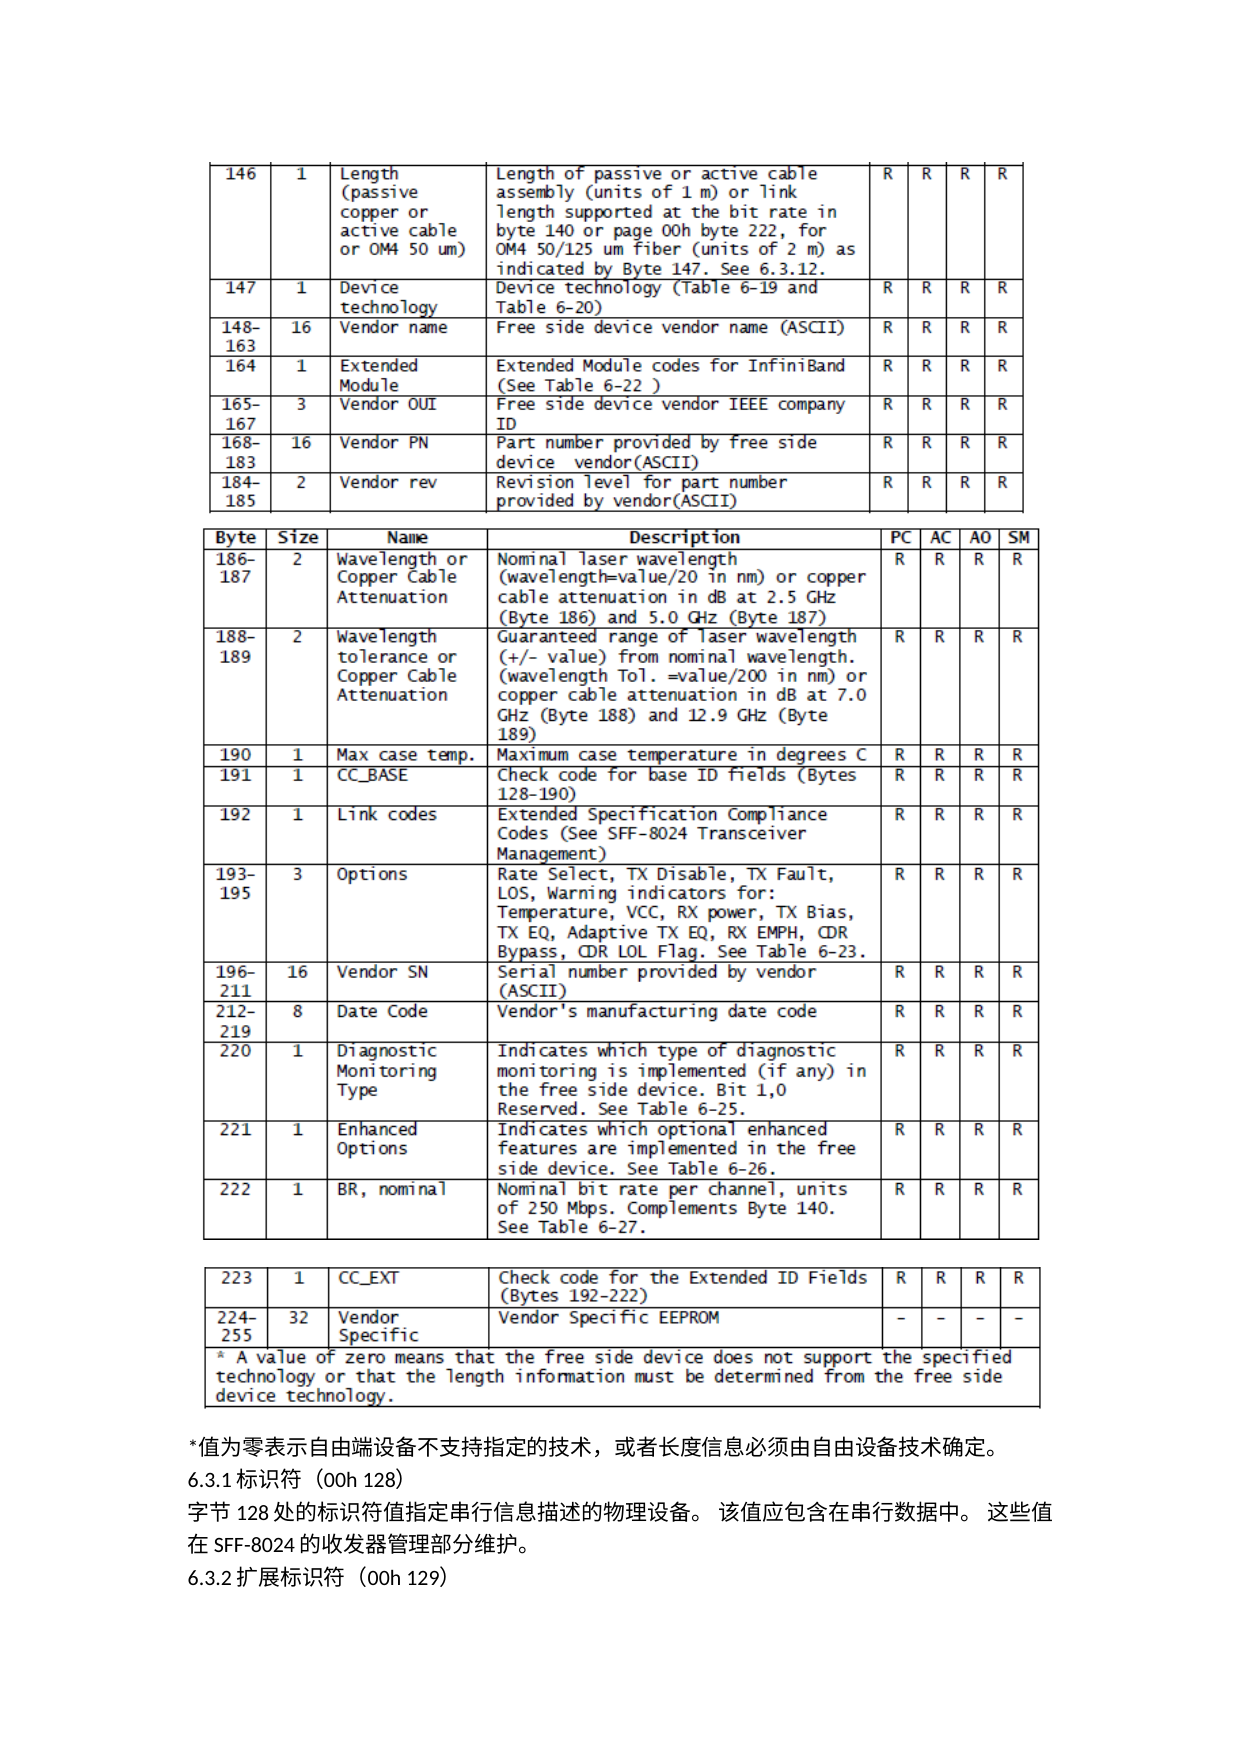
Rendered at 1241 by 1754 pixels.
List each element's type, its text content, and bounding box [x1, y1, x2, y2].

picture [187, 162, 1053, 516]
text 6.3.1标识符（00h 128） [187, 1462, 1053, 1494]
picture [187, 1267, 1053, 1417]
text 字节128处的标识符值指定串行信息描述的物理设备。 该值应包含在串行数据中。 这些值在SFF-8024的收发器管理部分维护。 [187, 1494, 1053, 1559]
picture [187, 519, 1053, 1240]
text 6.3.2扩展标识符（00h 129） [187, 1559, 1053, 1592]
text *值为零表示自由端设备不支持指定的技术，或者长度信息必须由自由设备技术确定。 [187, 1429, 1053, 1462]
